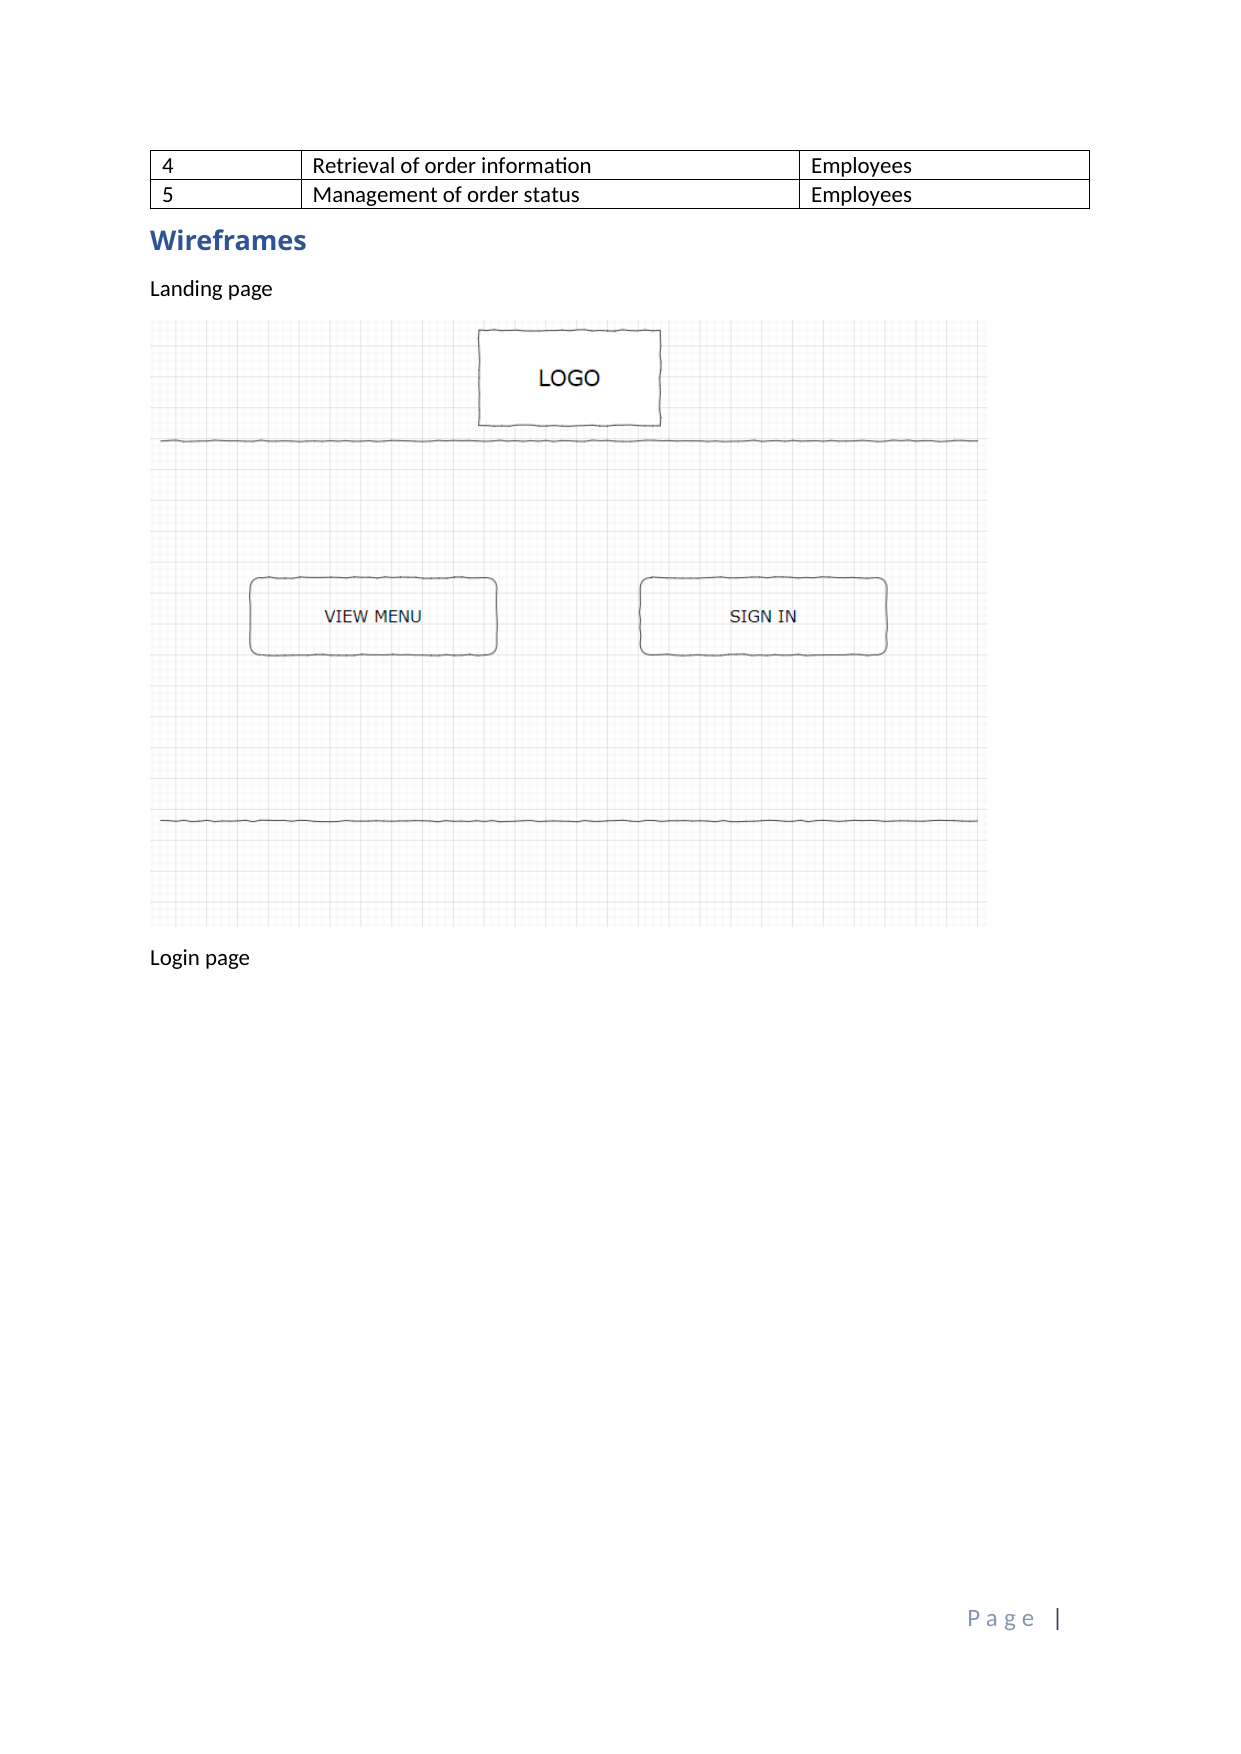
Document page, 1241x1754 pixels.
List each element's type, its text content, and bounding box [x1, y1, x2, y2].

text Login page [150, 943, 1090, 971]
subtitle Wireframes [150, 222, 1090, 258]
table_cell Management of order status [302, 180, 799, 208]
text Landing page [150, 274, 1090, 302]
table_cell Employees [800, 180, 1089, 208]
table_cell Employees [800, 151, 1089, 179]
table_cell 4 [151, 151, 301, 179]
picture [150, 320, 988, 927]
table_cell 5 [151, 180, 301, 208]
table_cell Retrieval of order information [302, 151, 799, 179]
